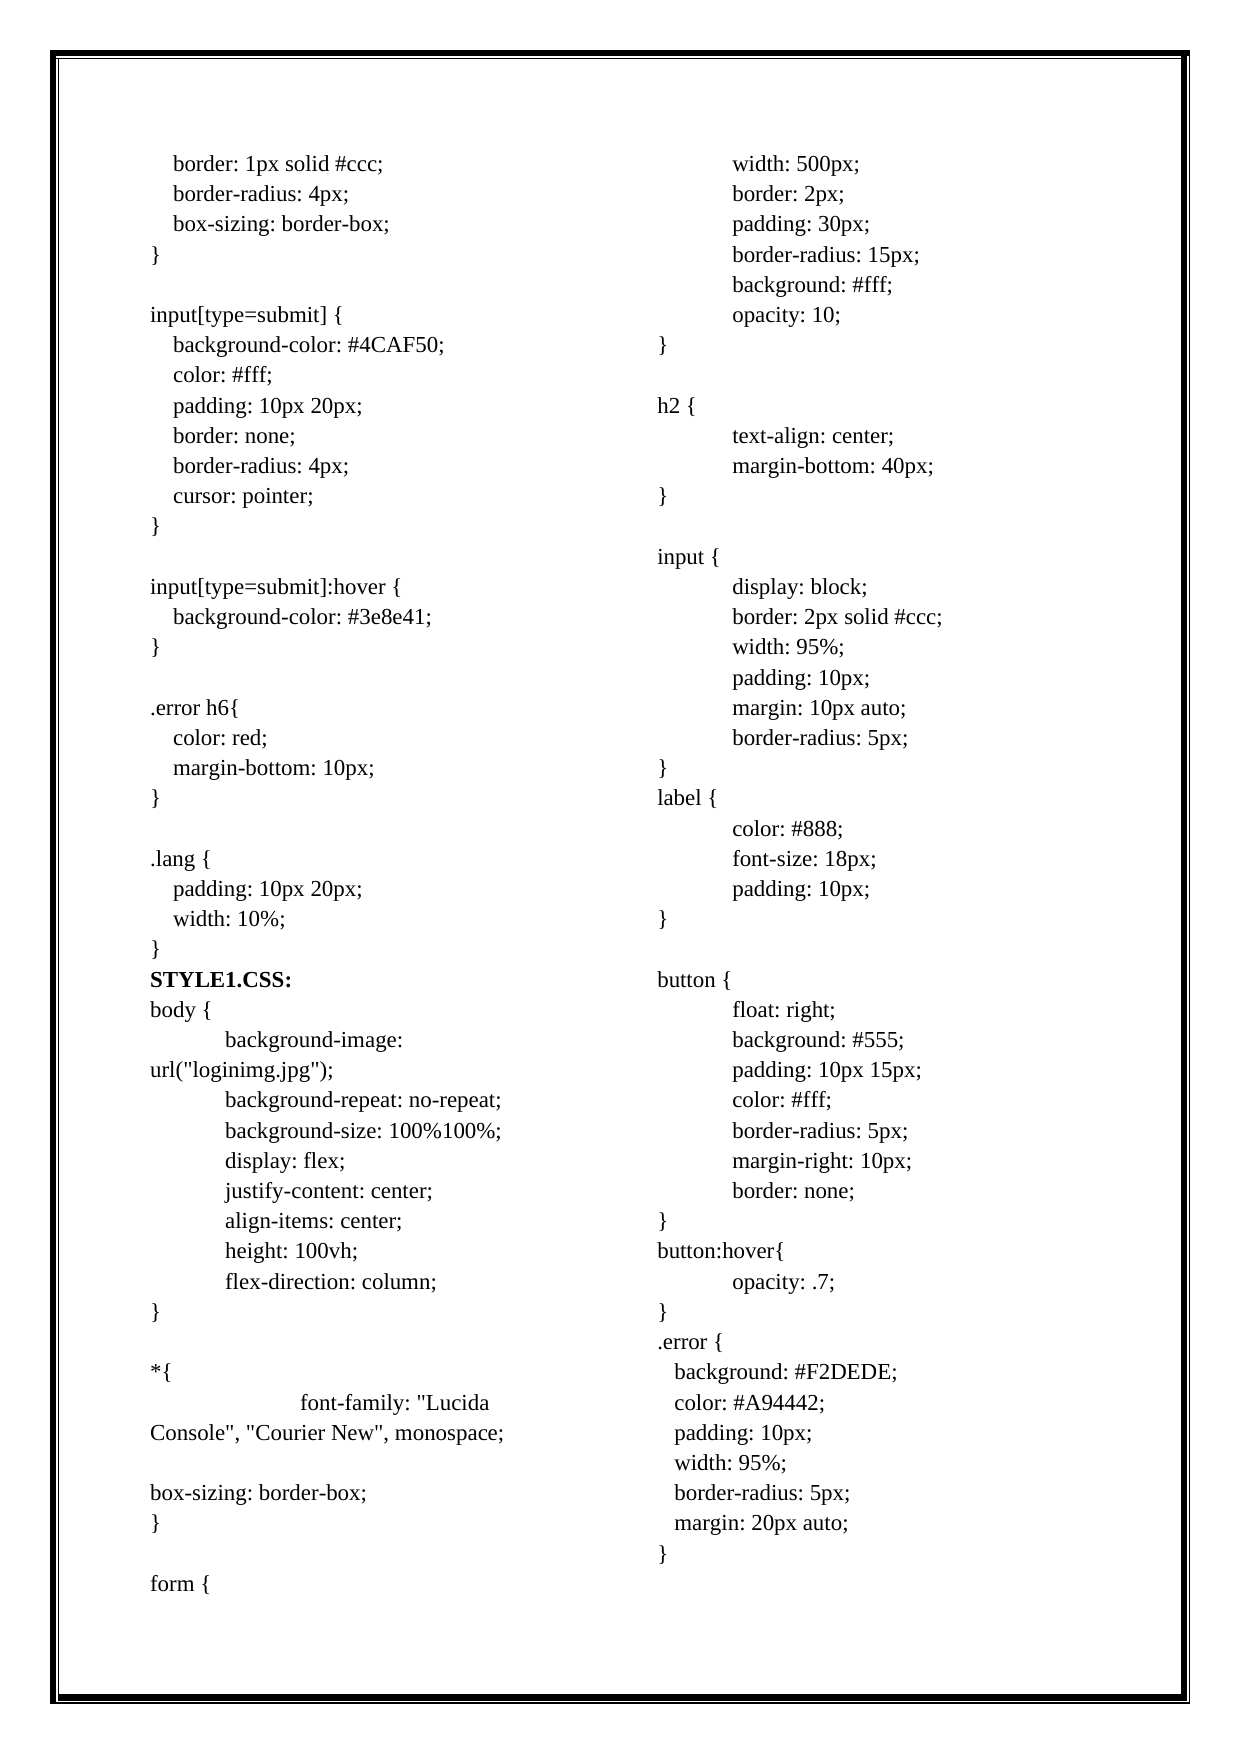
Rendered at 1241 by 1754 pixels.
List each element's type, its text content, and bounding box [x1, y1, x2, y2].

text .error { [657, 1328, 1090, 1354]
text font-family: "Lucida Console", "Courier New", monospace; [150, 1388, 583, 1445]
text border-radius: 4px; [150, 452, 583, 478]
text padding: 10px 20px; [150, 875, 583, 901]
text margin-bottom: 10px; [150, 754, 583, 781]
text padding: 10px; [657, 1419, 1090, 1445]
text color: #888; [657, 814, 1090, 841]
text border-radius: 5px; [657, 724, 1090, 750]
text } [150, 241, 583, 267]
text border-radius: 5px; [657, 1479, 1090, 1506]
text margin: 20px auto; [657, 1509, 1090, 1536]
text text-align: center; [657, 422, 1090, 448]
text border-radius: 5px; [657, 1117, 1090, 1143]
text border-radius: 15px; [657, 241, 1090, 267]
text } [657, 331, 1090, 358]
text padding: 10px; [657, 875, 1090, 901]
text label { [657, 784, 1090, 811]
text form { [150, 1570, 583, 1596]
text color: red; [150, 724, 583, 750]
text background: #F2DEDE; [657, 1358, 1090, 1385]
text } [657, 1539, 1090, 1566]
text *{ [150, 1358, 583, 1385]
text padding: 10px; [657, 663, 1090, 690]
text background: #555; [657, 1026, 1090, 1052]
text button:hover{ [657, 1237, 1090, 1264]
text flex-direction: column; [150, 1268, 583, 1294]
text } [150, 784, 583, 811]
text background-color: #3e8e41; [150, 603, 583, 629]
text } [657, 754, 1090, 781]
text border: none; [150, 422, 583, 448]
text align-items: center; [150, 1207, 583, 1234]
text width: 95%; [657, 633, 1090, 660]
text .lang { [150, 845, 583, 871]
text body { [150, 996, 583, 1022]
text background-color: #4CAF50; [150, 331, 583, 358]
text input[type=submit]:hover { [150, 573, 583, 599]
text } [657, 1207, 1090, 1234]
text font-size: 18px; [657, 845, 1090, 871]
text width: 95%; [657, 1449, 1090, 1475]
text color: #fff; [657, 1086, 1090, 1113]
text } [150, 633, 583, 660]
text button { [657, 966, 1090, 992]
text float: right; [657, 996, 1090, 1022]
text justify-content: center; [150, 1177, 583, 1203]
text } [150, 1298, 583, 1324]
text border: none; [657, 1177, 1090, 1203]
text } [657, 905, 1090, 932]
text box-sizing: border-box; [150, 210, 583, 237]
text width: 500px; [657, 150, 1090, 176]
text height: 100vh; [150, 1237, 583, 1264]
text width: 10%; [150, 905, 583, 932]
text border-radius: 4px; [150, 180, 583, 207]
text background: #fff; [657, 271, 1090, 297]
text box-sizing: border-box; [150, 1479, 583, 1506]
text opacity: .7; [657, 1268, 1090, 1294]
text cursor: pointer; [150, 482, 583, 509]
text input { [657, 543, 1090, 569]
text margin: 10px auto; [657, 694, 1090, 720]
text background-size: 100%100%; [150, 1117, 583, 1143]
text padding: 30px; [657, 210, 1090, 237]
text display: block; [657, 573, 1090, 599]
text padding: 10px 15px; [657, 1056, 1090, 1083]
text } [657, 482, 1090, 509]
text STYLE1.CSS: [150, 966, 583, 992]
text } [150, 1509, 583, 1536]
text border: 2px; [657, 180, 1090, 207]
text } [657, 1298, 1090, 1324]
text .error h6{ [150, 694, 583, 720]
text } [150, 512, 583, 539]
text border: 1px solid #ccc; [150, 150, 583, 176]
text color: #fff; [150, 361, 583, 388]
text background-image: url("loginimg.jpg"); [150, 1026, 583, 1083]
text border: 2px solid #ccc; [657, 603, 1090, 629]
text h2 { [657, 392, 1090, 418]
text margin-right: 10px; [657, 1147, 1090, 1173]
text opacity: 10; [657, 301, 1090, 327]
text margin-bottom: 40px; [657, 452, 1090, 478]
text input[type=submit] { [150, 301, 583, 327]
text display: flex; [150, 1147, 583, 1173]
text color: #A94442; [657, 1388, 1090, 1415]
text } [150, 935, 583, 962]
text background-repeat: no-repeat; [150, 1086, 583, 1113]
text padding: 10px 20px; [150, 392, 583, 418]
